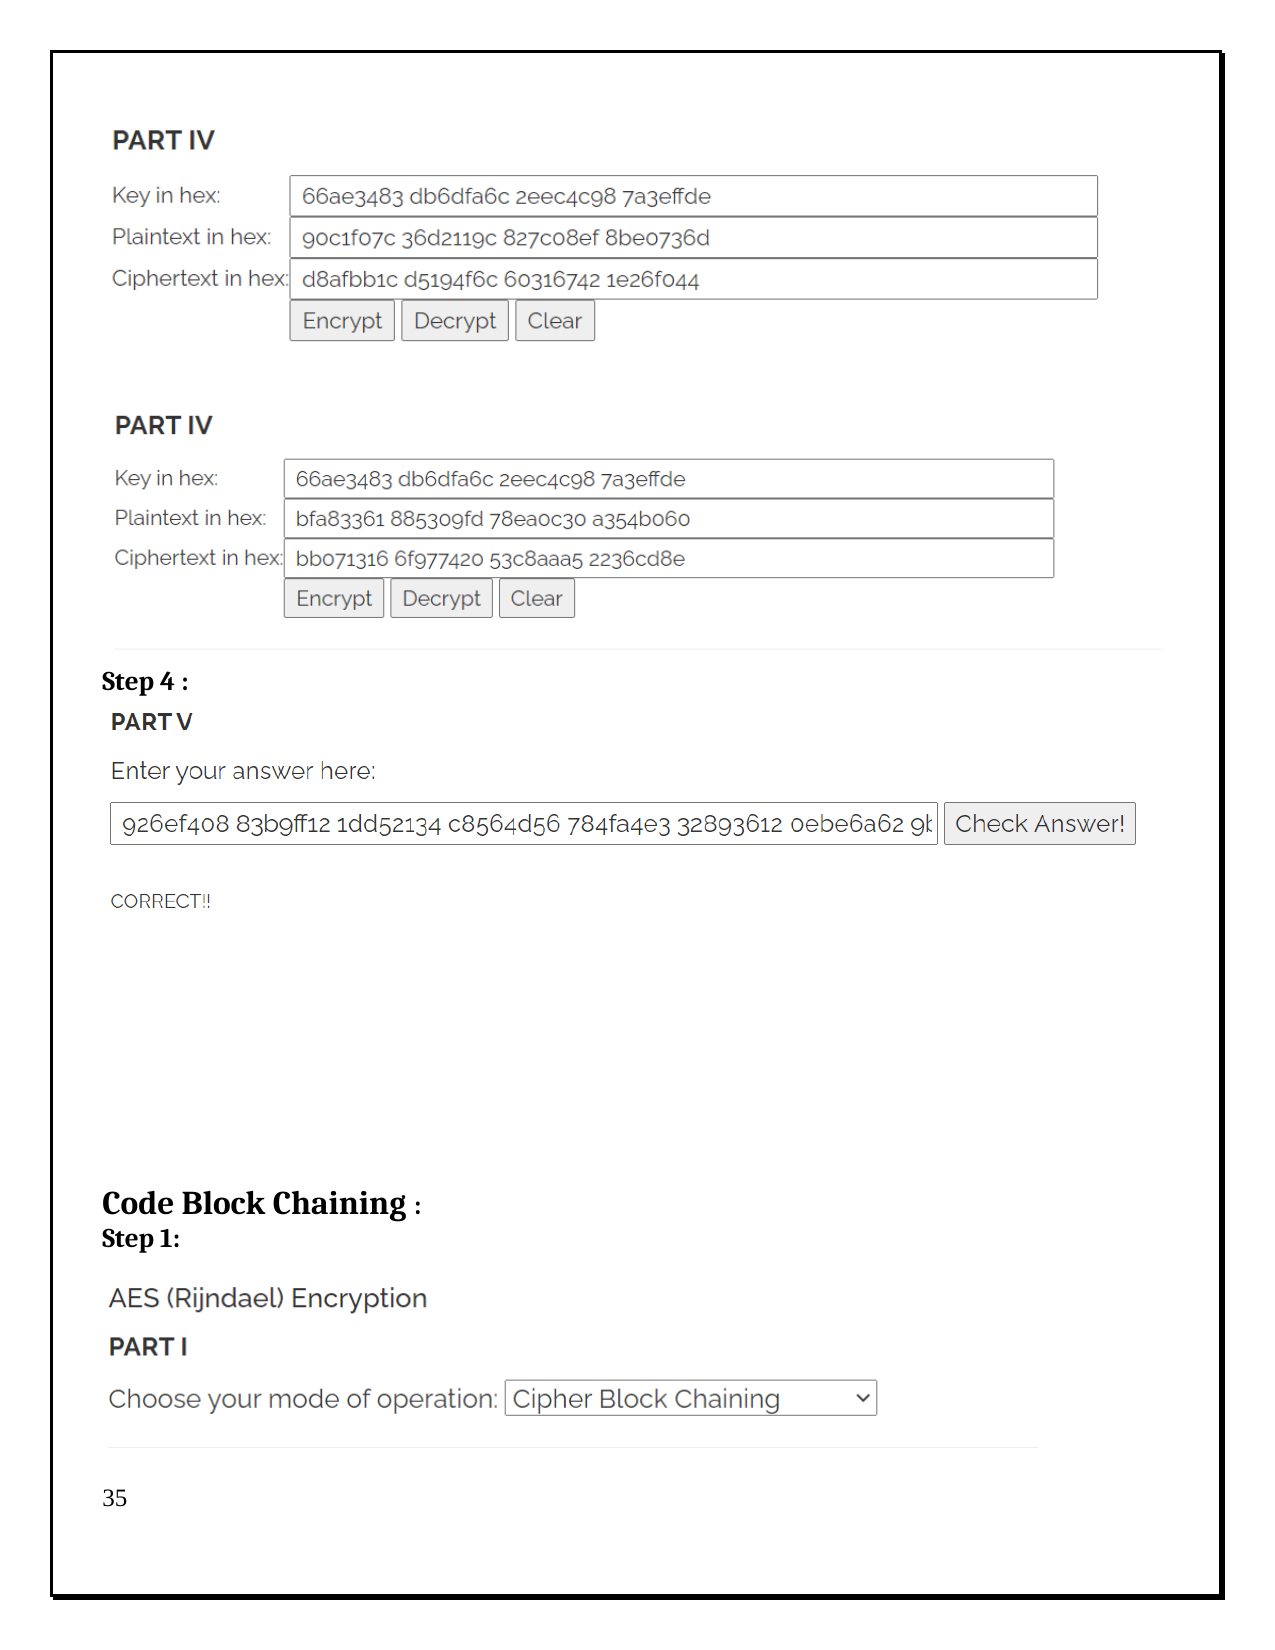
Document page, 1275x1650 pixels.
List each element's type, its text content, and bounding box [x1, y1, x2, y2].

text Step 1: [102, 1223, 1205, 1254]
text Code Block Chaining : [102, 1184, 1205, 1223]
picture [102, 108, 1161, 371]
picture [102, 1254, 1039, 1458]
picture [102, 377, 1161, 667]
text Step 4 : [102, 666, 1205, 697]
picture [102, 697, 1161, 917]
